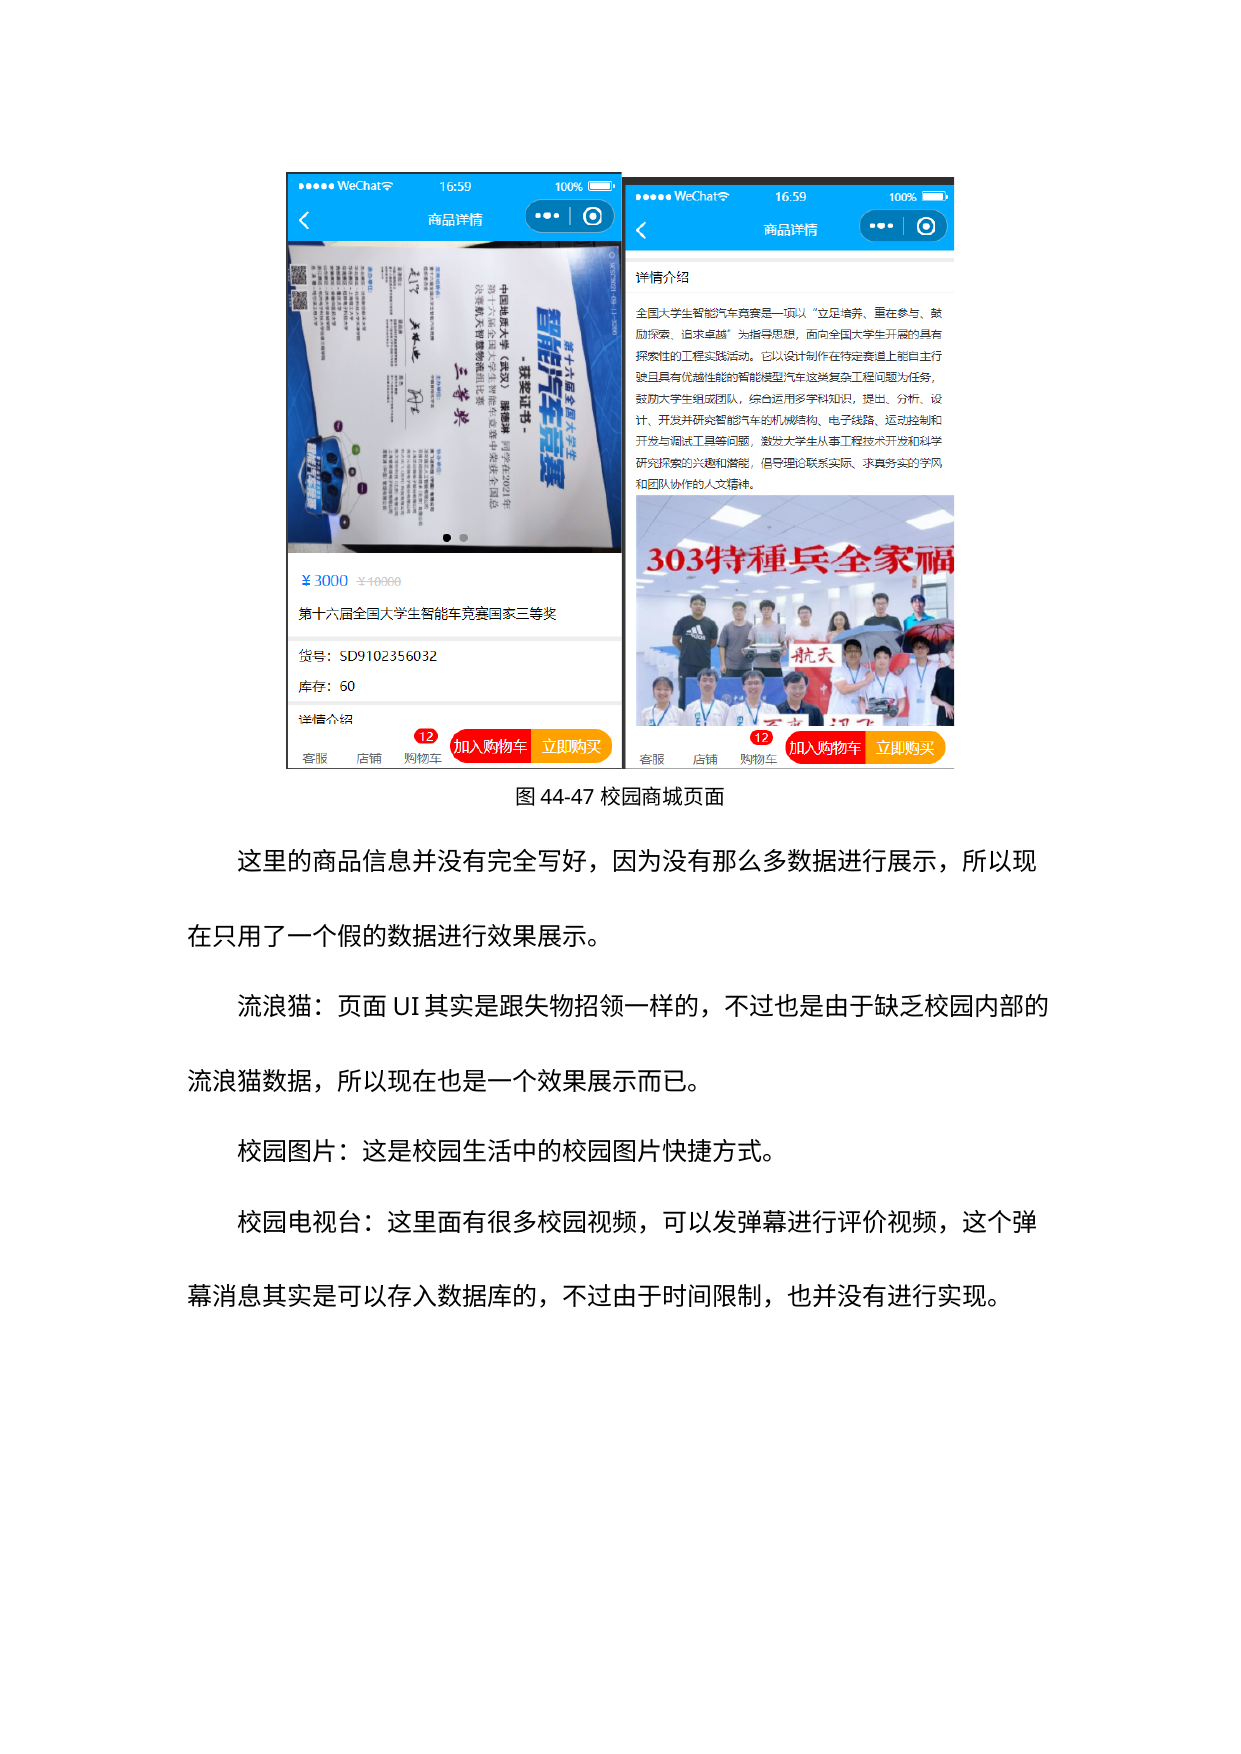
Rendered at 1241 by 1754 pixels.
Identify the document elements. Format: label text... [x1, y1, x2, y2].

picture [772, 228, 779, 235]
text 校园图片：这是校园生活中的校园图片快捷方式。 [187, 1117, 1053, 1182]
text 校园电视台：这里面有很多校园视频，可以发弹幕进行评价视频，这个弹幕消息其实是可以存入数据库的，不过由于时间限制，也并没有进行实现。 [187, 1188, 1053, 1327]
picture [923, 194, 942, 200]
text 图44-47 校园商城页面 [187, 779, 1053, 812]
text 这里的商品信息并没有完全写好，因为没有那么多数据进行展示，所以现在只用了一个假的数据进行效果展示。 [187, 827, 1053, 967]
picture [286, 172, 955, 769]
picture [591, 182, 609, 188]
text 流浪猫：页面UI其实是跟失物招领一样的，不过也是由于缺乏校园内部的流浪猫数据，所以现在也是一个效果展示而已。 [187, 972, 1053, 1112]
